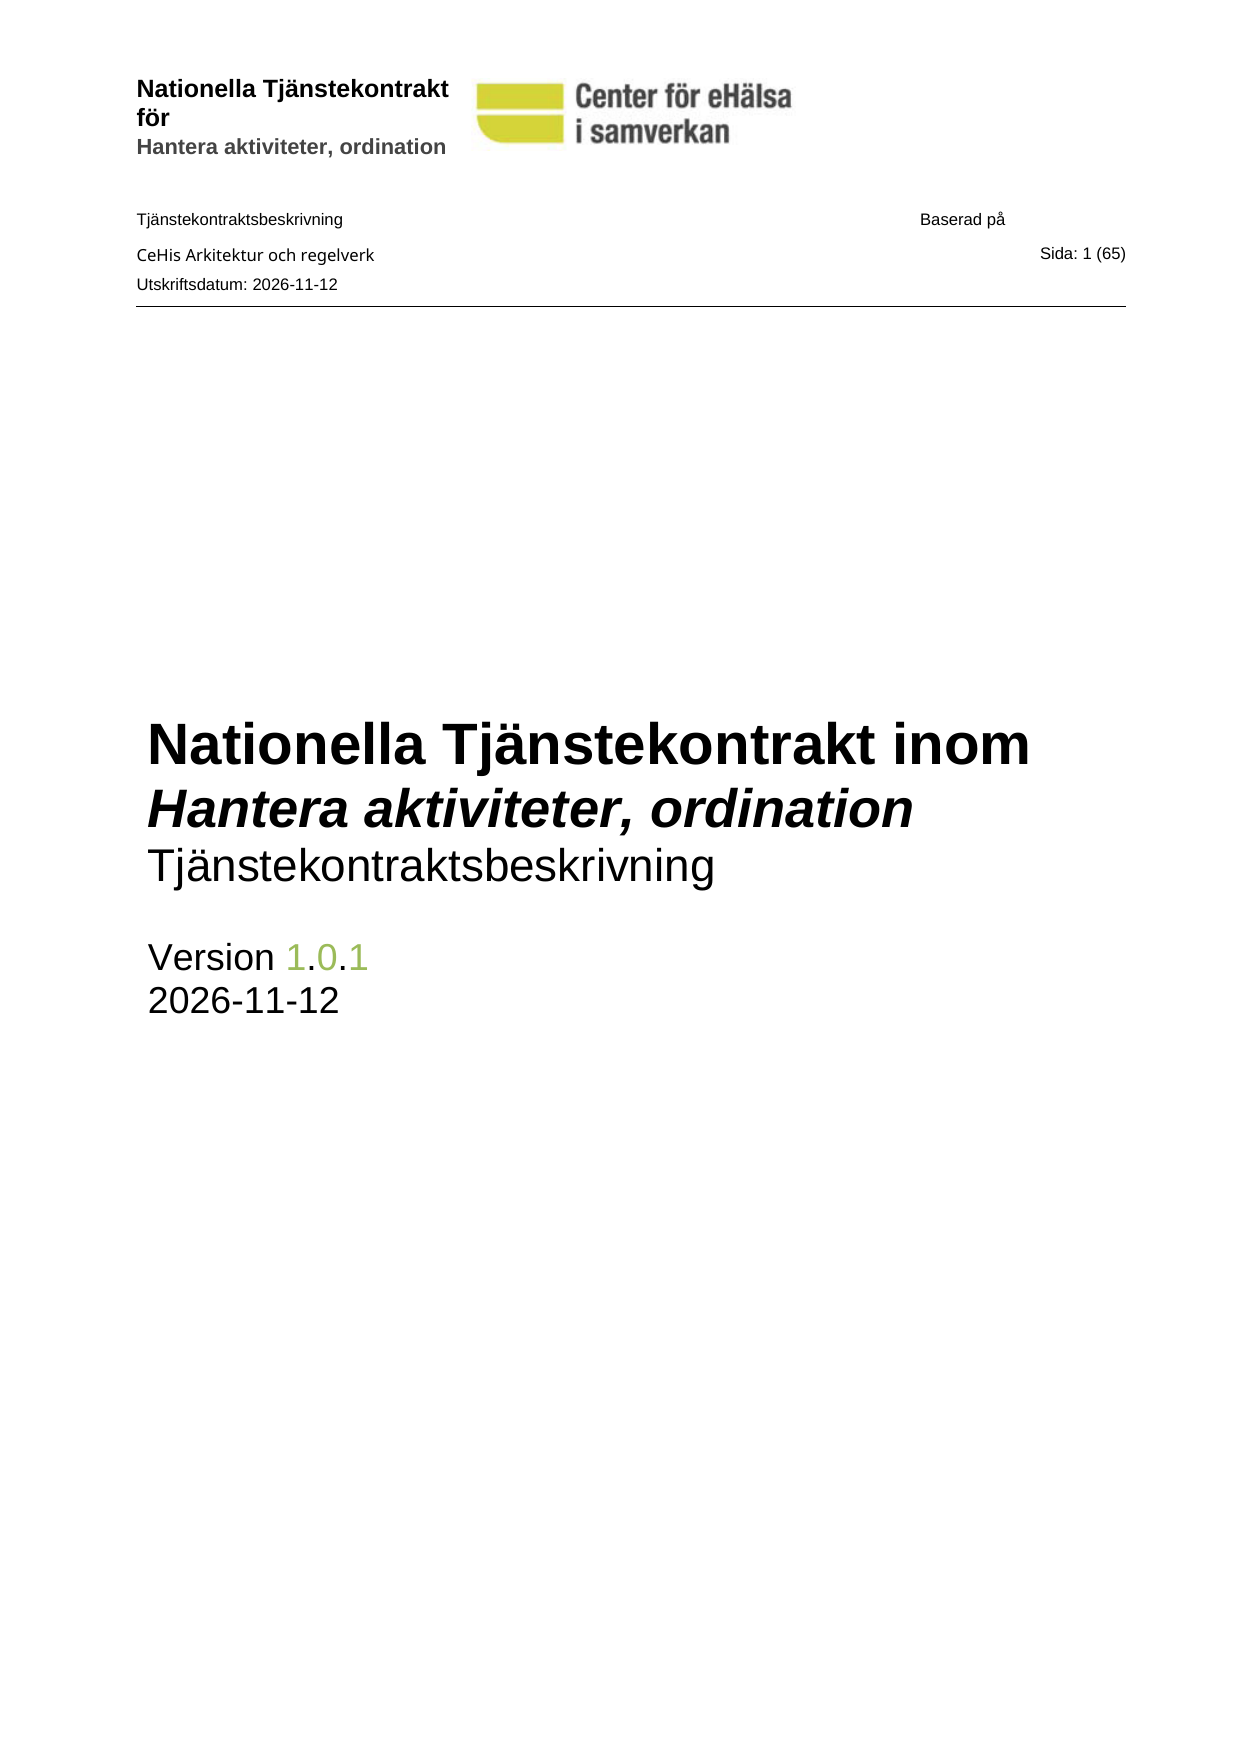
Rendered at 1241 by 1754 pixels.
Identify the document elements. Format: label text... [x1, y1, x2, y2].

text 2014-05-20 [148, 978, 1181, 1021]
text Version 1.0.1 [148, 935, 1181, 978]
text Nationella Tjänstekontrakt inom Hantera aktiviteter, ordination [148, 709, 1181, 839]
text Tjänstekontraktsbeskrivning [148, 839, 1181, 892]
picture [471, 78, 797, 151]
